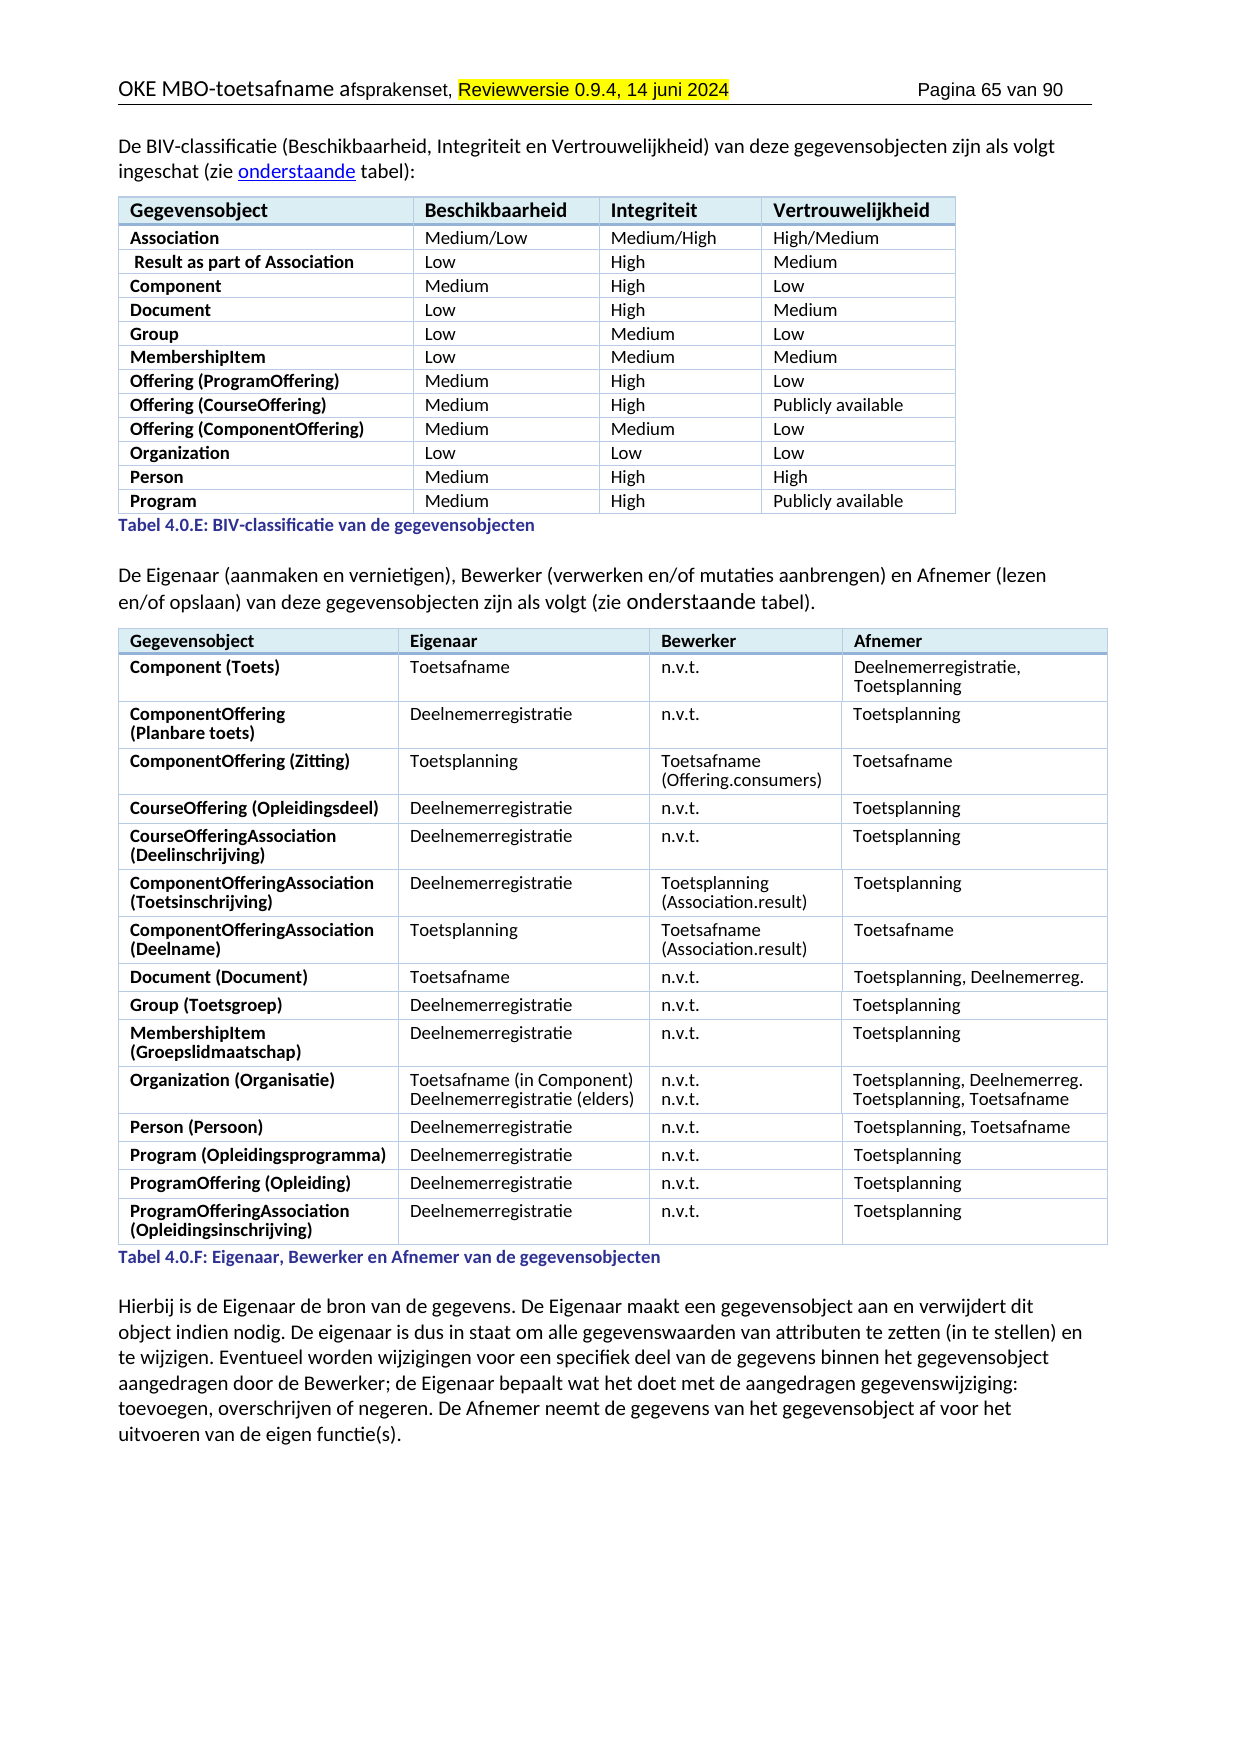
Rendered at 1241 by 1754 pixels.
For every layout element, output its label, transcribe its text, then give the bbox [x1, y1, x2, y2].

table_cell n.v.t. [650, 1170, 842, 1197]
table_cell Group [119, 322, 413, 345]
table_cell Toetsplanning [843, 1142, 1107, 1169]
table_cell Low [414, 298, 599, 321]
table_cell Toetsplanning, Deelnemerreg. Toetsplanning, Toetsafname [842, 1067, 1107, 1113]
table_cell Toetsplanning [842, 1020, 1107, 1066]
table_cell ProgramOffering (Opleiding) [119, 1170, 398, 1197]
table_header Gegevensobject [119, 198, 413, 223]
table_cell Toetsafname (Offering.consumers) [650, 749, 841, 794]
table_cell n.v.t. [650, 1199, 842, 1244]
table_cell High [762, 466, 955, 488]
table_cell Deelnemerregistratie [399, 795, 649, 822]
table_cell Medium [600, 418, 761, 441]
table_cell Document (Document) [119, 964, 398, 991]
table_cell Deelnemerregistratie [399, 1114, 649, 1141]
table_cell ComponentOffering (Planbare toets) [119, 702, 398, 747]
table_cell Low [414, 442, 599, 464]
text De Eigenaar (aanmaken en vernietigen), Bewerker (verwerken en/of mutaties aanbrengen) en Afnemer (lezen en/of opslaan) van deze gegevensobjecten zijn als volgt (zie onderstaande tabel). [118, 562, 1092, 615]
table_cell Low [414, 250, 599, 273]
table_cell Medium [600, 322, 761, 345]
table_cell Deelnemerregistratie [399, 1199, 649, 1244]
table_cell n.v.t. [650, 1142, 842, 1169]
table_cell Toetsafname [399, 655, 649, 701]
table_header Bewerker [650, 629, 842, 652]
table_cell Person (Persoon) [119, 1114, 398, 1141]
table_cell Toetsplanning [843, 870, 1107, 916]
table_cell Publicly available [762, 490, 955, 512]
table_cell Offering (ProgramOffering) [119, 370, 413, 393]
table_cell Toetsplanning [399, 749, 649, 794]
table_cell Deelnemerregistratie [399, 1142, 649, 1169]
table_cell High [600, 370, 761, 393]
table_cell Toetsplanning (Association.result) [650, 870, 842, 916]
table_cell Toetsplanning, Deelnemerreg. [843, 964, 1107, 991]
table_cell Deelnemerregistratie [399, 1020, 649, 1066]
table_cell Toetsplanning [843, 1170, 1107, 1197]
table_cell Medium [414, 466, 599, 488]
table_cell Toetsplanning [842, 824, 1107, 869]
text Tabel 4.0.F: Eigenaar, Bewerker en Afnemer van de gegevensobjecten [118, 1245, 1093, 1268]
table_cell Result as part of Association [119, 250, 413, 273]
table_cell n.v.t. [650, 655, 842, 701]
table_cell Deelnemerregistratie, Toetsplanning [843, 655, 1107, 701]
table_cell ComponentOffering (Zitting) [119, 749, 398, 794]
table_cell Association [119, 226, 413, 249]
table_cell Organization (Organisatie) [119, 1067, 398, 1113]
table_cell ComponentOfferingAssociation (Toetsinschrijving) [119, 870, 398, 916]
table_cell Low [414, 322, 599, 345]
table_header Eigenaar [399, 629, 649, 652]
table_cell Medium [414, 418, 599, 441]
text De BIV-classificatie (Beschikbaarheid, Integriteit en Vertrouwelijkheid) van deze gegevensobjecten zijn als volgt ingeschat (zie onderstaande tabel): [118, 133, 1092, 184]
table_cell Toetsafname [842, 749, 1107, 794]
table_cell Deelnemerregistratie [399, 702, 649, 747]
table_cell Medium [762, 250, 955, 273]
table_cell Component [119, 274, 413, 297]
table_cell n.v.t. [650, 964, 842, 991]
table_cell Low [762, 442, 955, 464]
table_cell Toetsafname (in Component) Deelnemerregistratie (elders) [399, 1067, 649, 1113]
table_cell Medium/Low [414, 226, 599, 249]
table_header Beschikbaarheid [414, 198, 599, 223]
table_cell High [600, 250, 761, 273]
table_cell Organization [119, 442, 413, 464]
table_cell High [600, 466, 761, 488]
table_cell Deelnemerregistratie [399, 870, 649, 916]
table_cell Low [762, 370, 955, 393]
table_cell Document [119, 298, 413, 321]
table_cell Low [762, 322, 955, 345]
table_cell Toetsplanning [399, 917, 649, 963]
table_cell Medium [414, 274, 599, 297]
table_cell CourseOfferingAssociation (Deelinschrijving) [119, 824, 398, 869]
table_cell Low [414, 346, 599, 369]
table_cell Group (Toetsgroep) [119, 992, 398, 1019]
table_cell High [600, 394, 761, 417]
table_cell CourseOffering (Opleidingsdeel) [119, 795, 398, 822]
table_cell Medium/High [600, 226, 761, 249]
table_cell Deelnemerregistratie [399, 824, 649, 869]
table_cell High [600, 490, 761, 512]
table_cell Deelnemerregistratie [399, 992, 649, 1019]
table_cell Toetsafname (Association.result) [650, 917, 842, 963]
table_cell Medium [762, 346, 955, 369]
table_cell n.v.t. [650, 702, 841, 747]
table_cell n.v.t. [650, 1114, 842, 1141]
table_cell Low [762, 274, 955, 297]
table_cell Component (Toets) [119, 655, 398, 701]
table_cell Medium [762, 298, 955, 321]
table_cell Person [119, 466, 413, 488]
table_cell Toetsplanning [842, 702, 1107, 747]
table_cell n.v.t. n.v.t. [650, 1067, 841, 1113]
table_cell Program (Opleidingsprogramma) [119, 1142, 398, 1169]
table_cell Toetsplanning [842, 992, 1107, 1019]
table_header Integriteit [600, 198, 761, 223]
table_cell n.v.t. [650, 824, 841, 869]
table_header Gegevensobject [119, 629, 398, 652]
table_cell Toetsafname [843, 917, 1107, 963]
table_cell High [600, 274, 761, 297]
table_cell Low [762, 418, 955, 441]
table_cell Medium [414, 490, 599, 512]
table_cell Low [600, 442, 761, 464]
table_cell Medium [414, 370, 599, 393]
table_cell Medium [414, 394, 599, 417]
table_cell n.v.t. [650, 1020, 841, 1066]
table_cell n.v.t. [650, 992, 841, 1019]
table_cell Medium [600, 346, 761, 369]
table_cell Offering (ComponentOffering) [119, 418, 413, 441]
table_cell MembershipItem (Groepslidmaatschap) [119, 1020, 398, 1066]
table_cell ComponentOfferingAssociation (Deelname) [119, 917, 398, 963]
table_cell Toetsplanning [842, 795, 1107, 822]
table_cell MembershipItem [119, 346, 413, 369]
table_cell n.v.t. [650, 795, 841, 822]
text Tabel 4.0.E: BIV-classificatie van de gegevensobjecten [118, 513, 1093, 536]
table_cell Publicly available [762, 394, 955, 417]
table_cell High/Medium [762, 226, 955, 249]
table_cell Deelnemerregistratie [399, 1170, 649, 1197]
text Hierbij is de Eigenaar de bron van de gegevens. De Eigenaar maakt een gegevensobject aan en verwijdert dit object indien nodig. De eigenaar is dus in staat om alle gegevenswaarden van attributen te zetten (in te stellen) en te wijzigen. Eventueel worden wijzigingen voor een specifiek deel van de gegevens binnen het gegevensobject aangedragen door de Bewerker; de Eigenaar bepaalt wat het doet met de aangedragen gegevenswijziging: toevoegen, overschrijven of negeren. De Afnemer neemt de gegevens van het gegevensobject af voor het uitvoeren van de eigen functie(s). [118, 1294, 1092, 1446]
table_cell ProgramOfferingAssociation (Opleidingsinschrijving) [119, 1199, 398, 1244]
table_cell Toetsafname [399, 964, 649, 991]
table_header Afnemer [843, 629, 1107, 652]
table_cell High [600, 298, 761, 321]
table_cell Toetsplanning [843, 1199, 1107, 1244]
table_cell Offering (CourseOffering) [119, 394, 413, 417]
table_cell Toetsplanning, Toetsafname [843, 1114, 1107, 1141]
table_cell Program [119, 490, 413, 512]
table_header Vertrouwelijkheid [762, 198, 955, 223]
